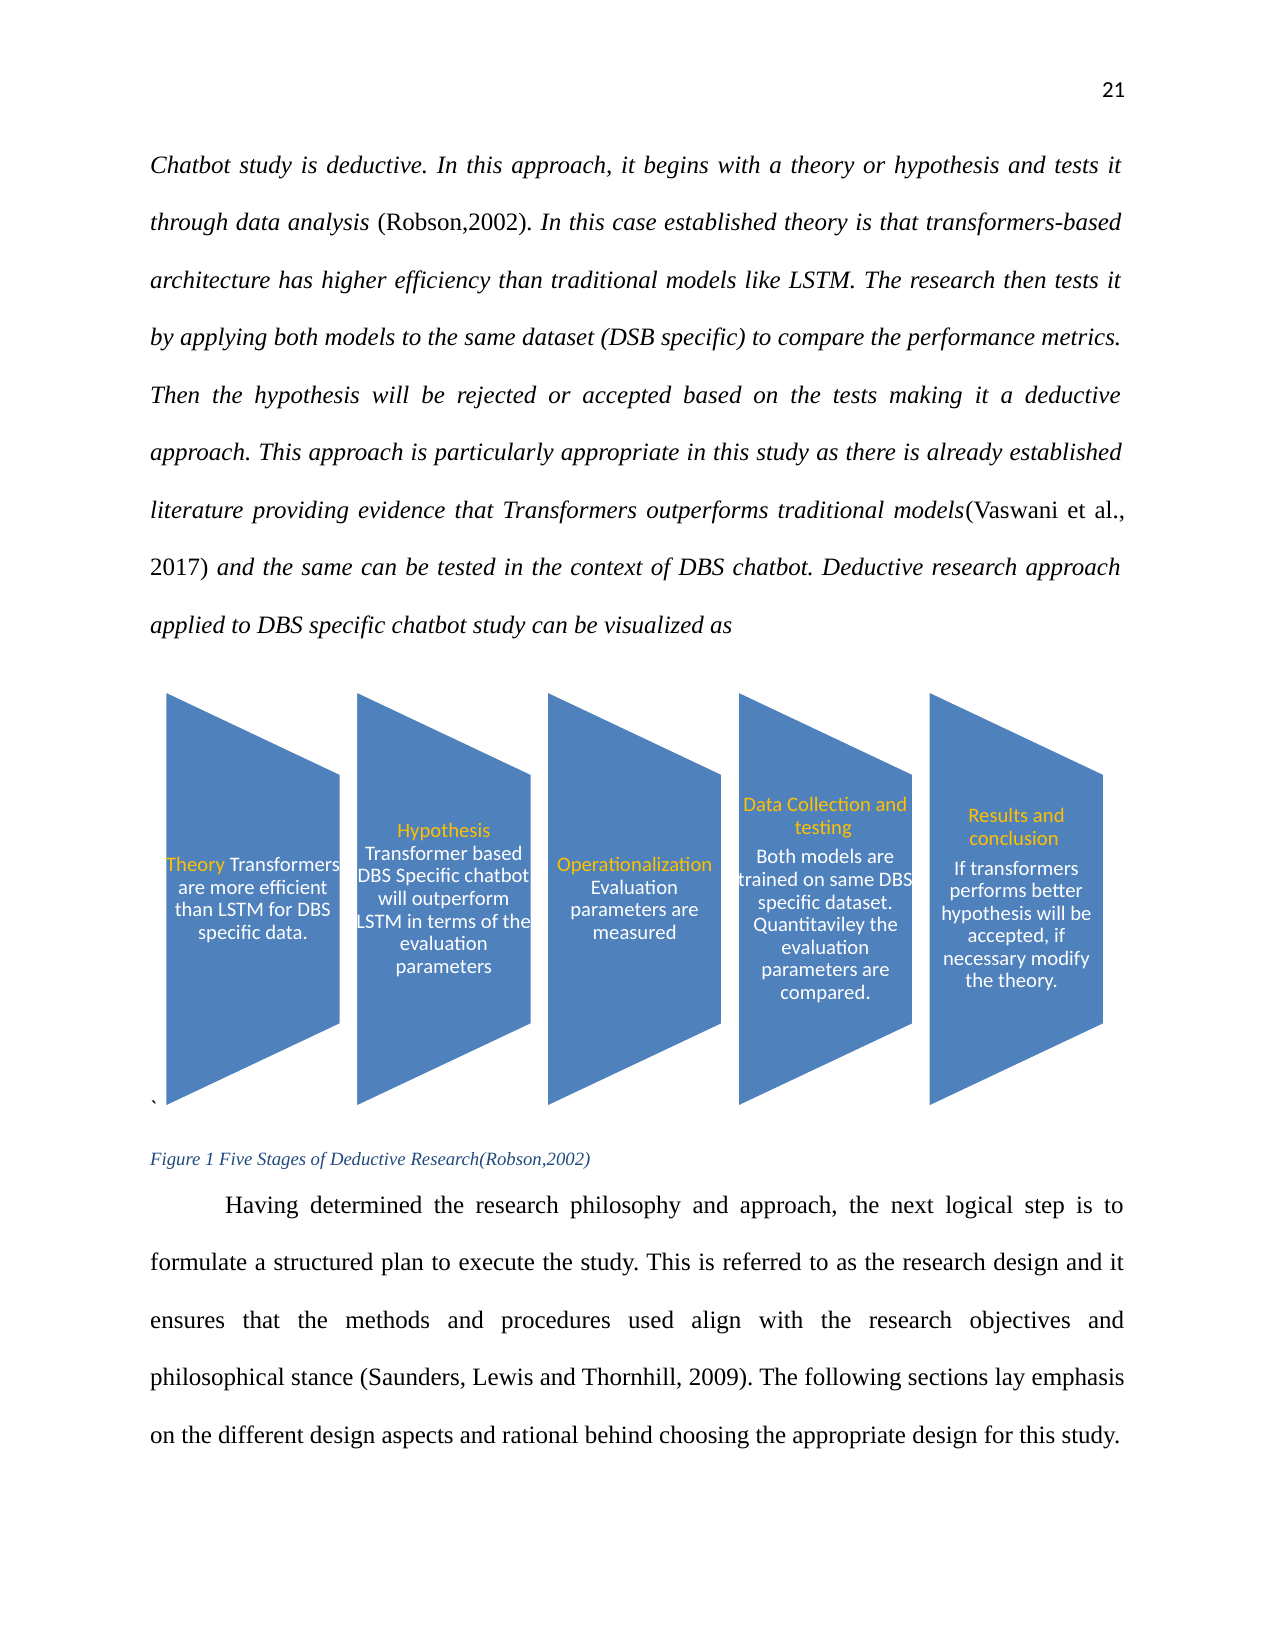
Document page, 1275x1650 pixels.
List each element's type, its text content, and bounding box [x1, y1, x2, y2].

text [150, 150, 1125, 639]
text Having determined the research philosophy and approach, the next logical step is to formulate a structured plan to execute the study. This is referred to as the research design and it ensures that the methods and procedures used align with the research objectives and philosophical stance (Saunders, Lewis and Thornhill, 2009). The following sections lay emphasis on the different design aspects and rational behind choosing the appropriate design for this study. [150, 1190, 1125, 1448]
text ` [150, 688, 1125, 1122]
text Figure 1 Five Stages of Deductive Research(Robson,2002) [150, 1147, 1125, 1169]
